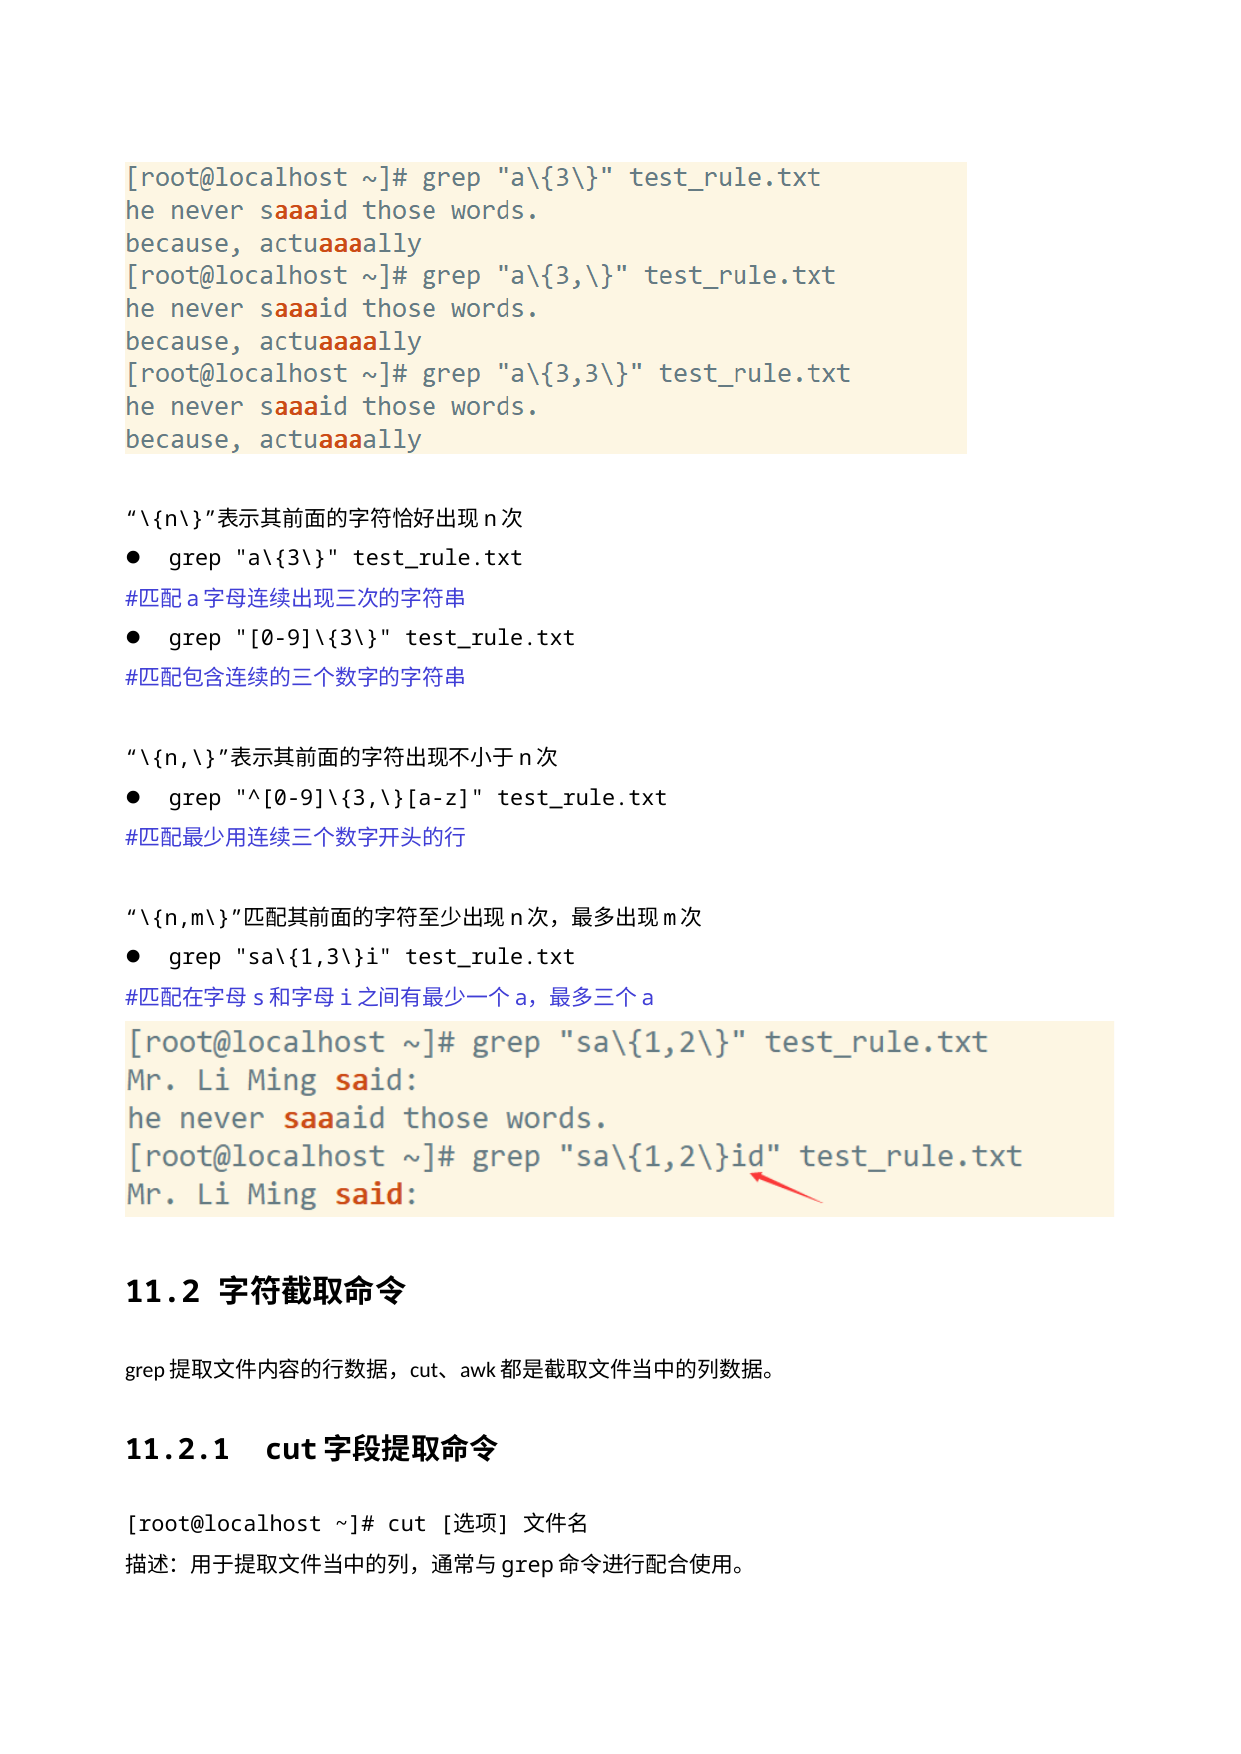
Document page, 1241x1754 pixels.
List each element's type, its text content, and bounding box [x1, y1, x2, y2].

text 描述：用于提取文件当中的列，通常与grep命令进行配合使用。 [125, 1547, 1115, 1579]
subtitle 11.2 字符截取命令 [125, 1266, 1115, 1311]
text #匹配a字母连续出现三次的字符串 [125, 581, 1115, 612]
picture [125, 1021, 1115, 1217]
list grep "[0-9]\{3\}" test_rule.txt [125, 622, 1115, 652]
text “\{n\}”表示其前面的字符恰好出现n次 [125, 501, 1115, 532]
text #匹配最少用连续三个数字开头的行 [125, 820, 1115, 852]
text [root@localhost ~]# cut [选项] 文件名 [125, 1506, 1115, 1538]
text “\{n,m\}”匹配其前面的字符至少出现n次，最多出现m次 [125, 900, 1115, 932]
text #匹配在字母s和字母i之间有最少一个a，最多三个a [125, 980, 1115, 1012]
text “\{n,\}”表示其前面的字符出现不小于n次 [125, 740, 1115, 772]
text #匹配包含连续的三个数字的字符串 [125, 660, 1115, 692]
list grep "sa\{1,3\}i" test_rule.txt [125, 941, 1115, 971]
picture [125, 162, 967, 454]
subtitle 11.2.1 cut字段提取命令 [125, 1426, 1115, 1468]
text grep提取文件内容的行数据，cut、awk都是截取文件当中的列数据。 [125, 1351, 1115, 1384]
list grep "^[0-9]\{3,\}[a-z]" test_rule.txt [125, 782, 1115, 811]
list grep "a\{3\}" test_rule.txt [125, 542, 1115, 572]
